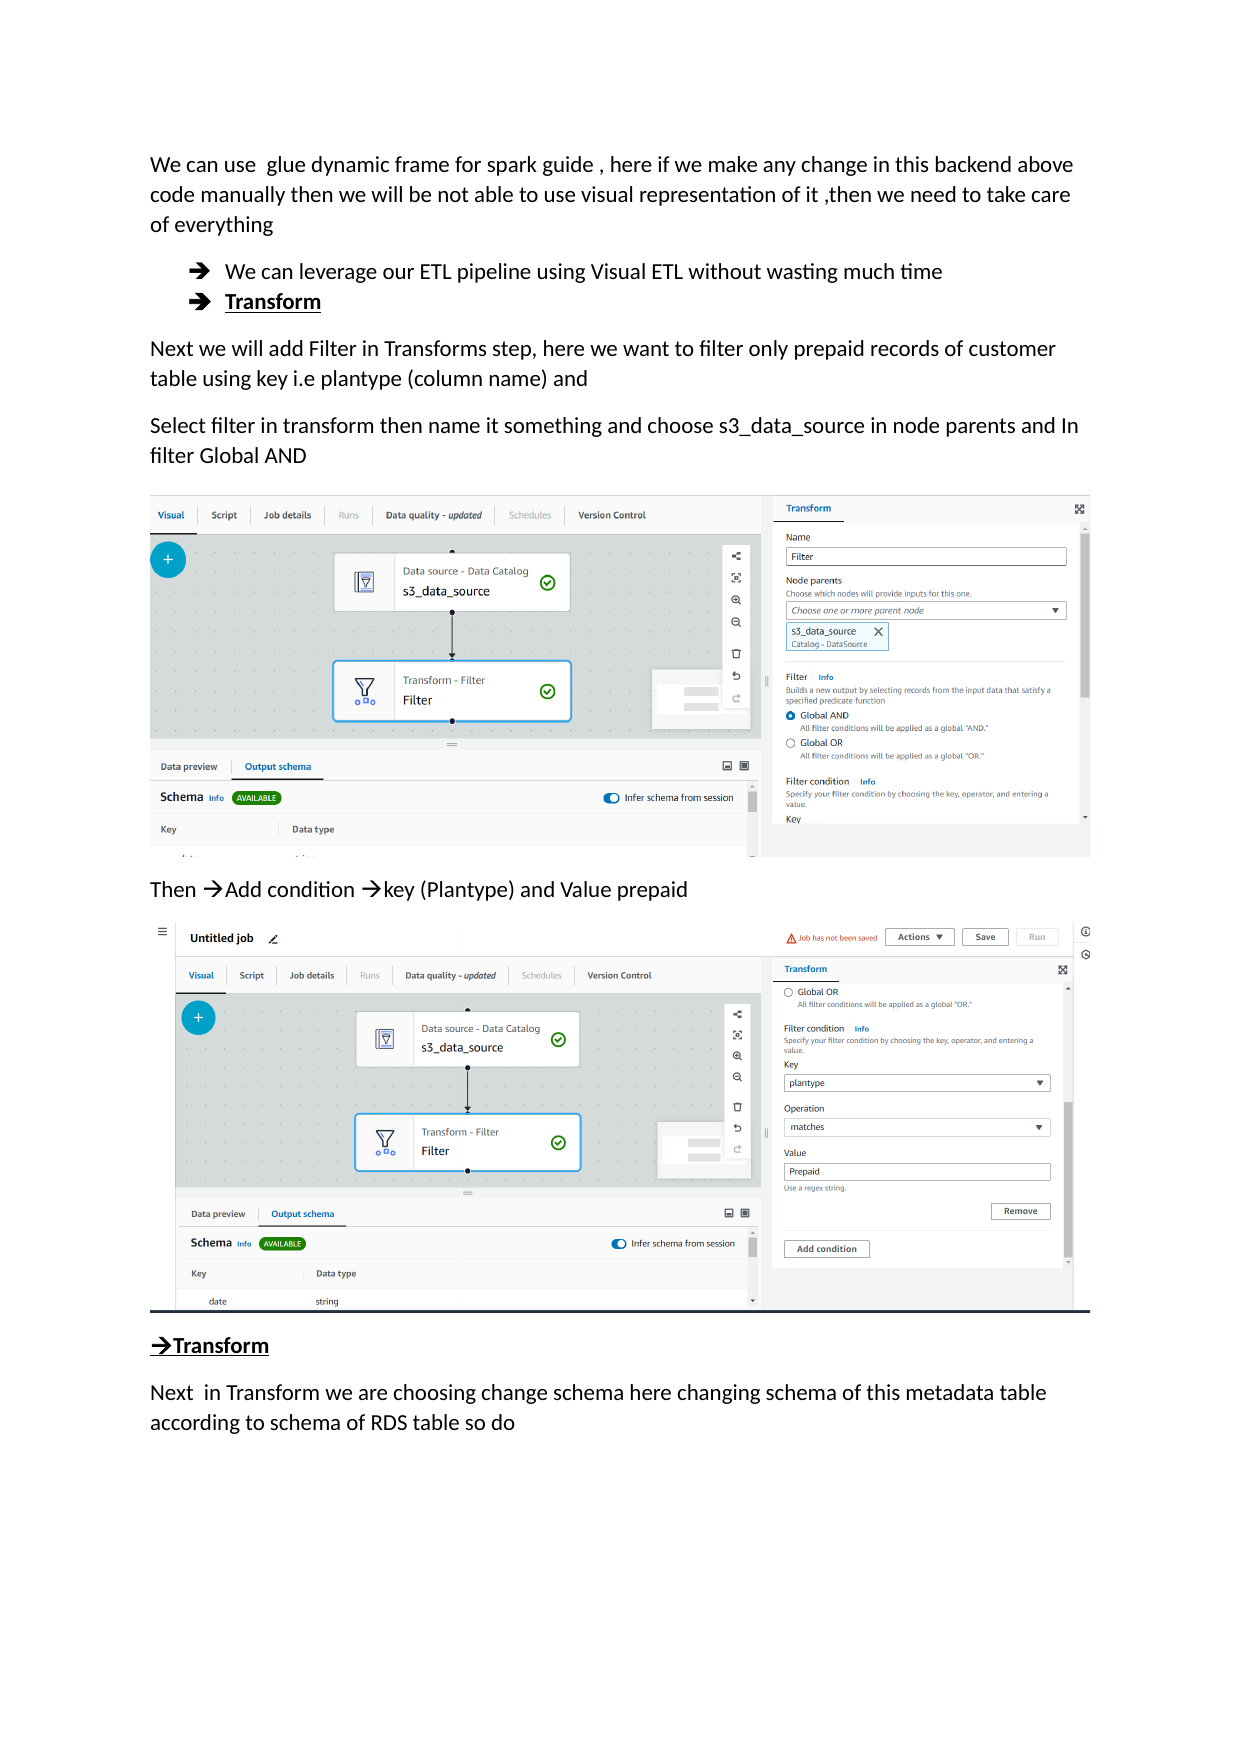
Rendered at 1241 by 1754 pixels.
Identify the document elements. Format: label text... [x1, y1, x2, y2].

text We can use glue dynamic frame for spark guide , here if we make any change in this backend above code manually then we will be not able to use visual representation of it ,then we need to take care of everything [150, 150, 1090, 238]
text Select filter in transform then name it something and choose s3_data_source in node parents and In filter Global AND [150, 411, 1090, 470]
list Transform [187, 287, 1090, 316]
text Next in Transform we are choosing change schema here changing schema of this metadata table according to schema of RDS table so do [150, 1378, 1090, 1436]
text Transform [150, 1331, 1090, 1359]
list We can leverage our ETL pipeline using Visual ETL without wasting much time [187, 257, 1090, 285]
text Next we will add Filter in Transforms step, here we want to filter only prepaid records of customer table using key i.e plantype (column name) and [150, 334, 1090, 393]
picture [150, 922, 1091, 1313]
picture [150, 488, 1091, 857]
text Then Add condition key (Plantype) and Value prepaid [150, 876, 1090, 904]
